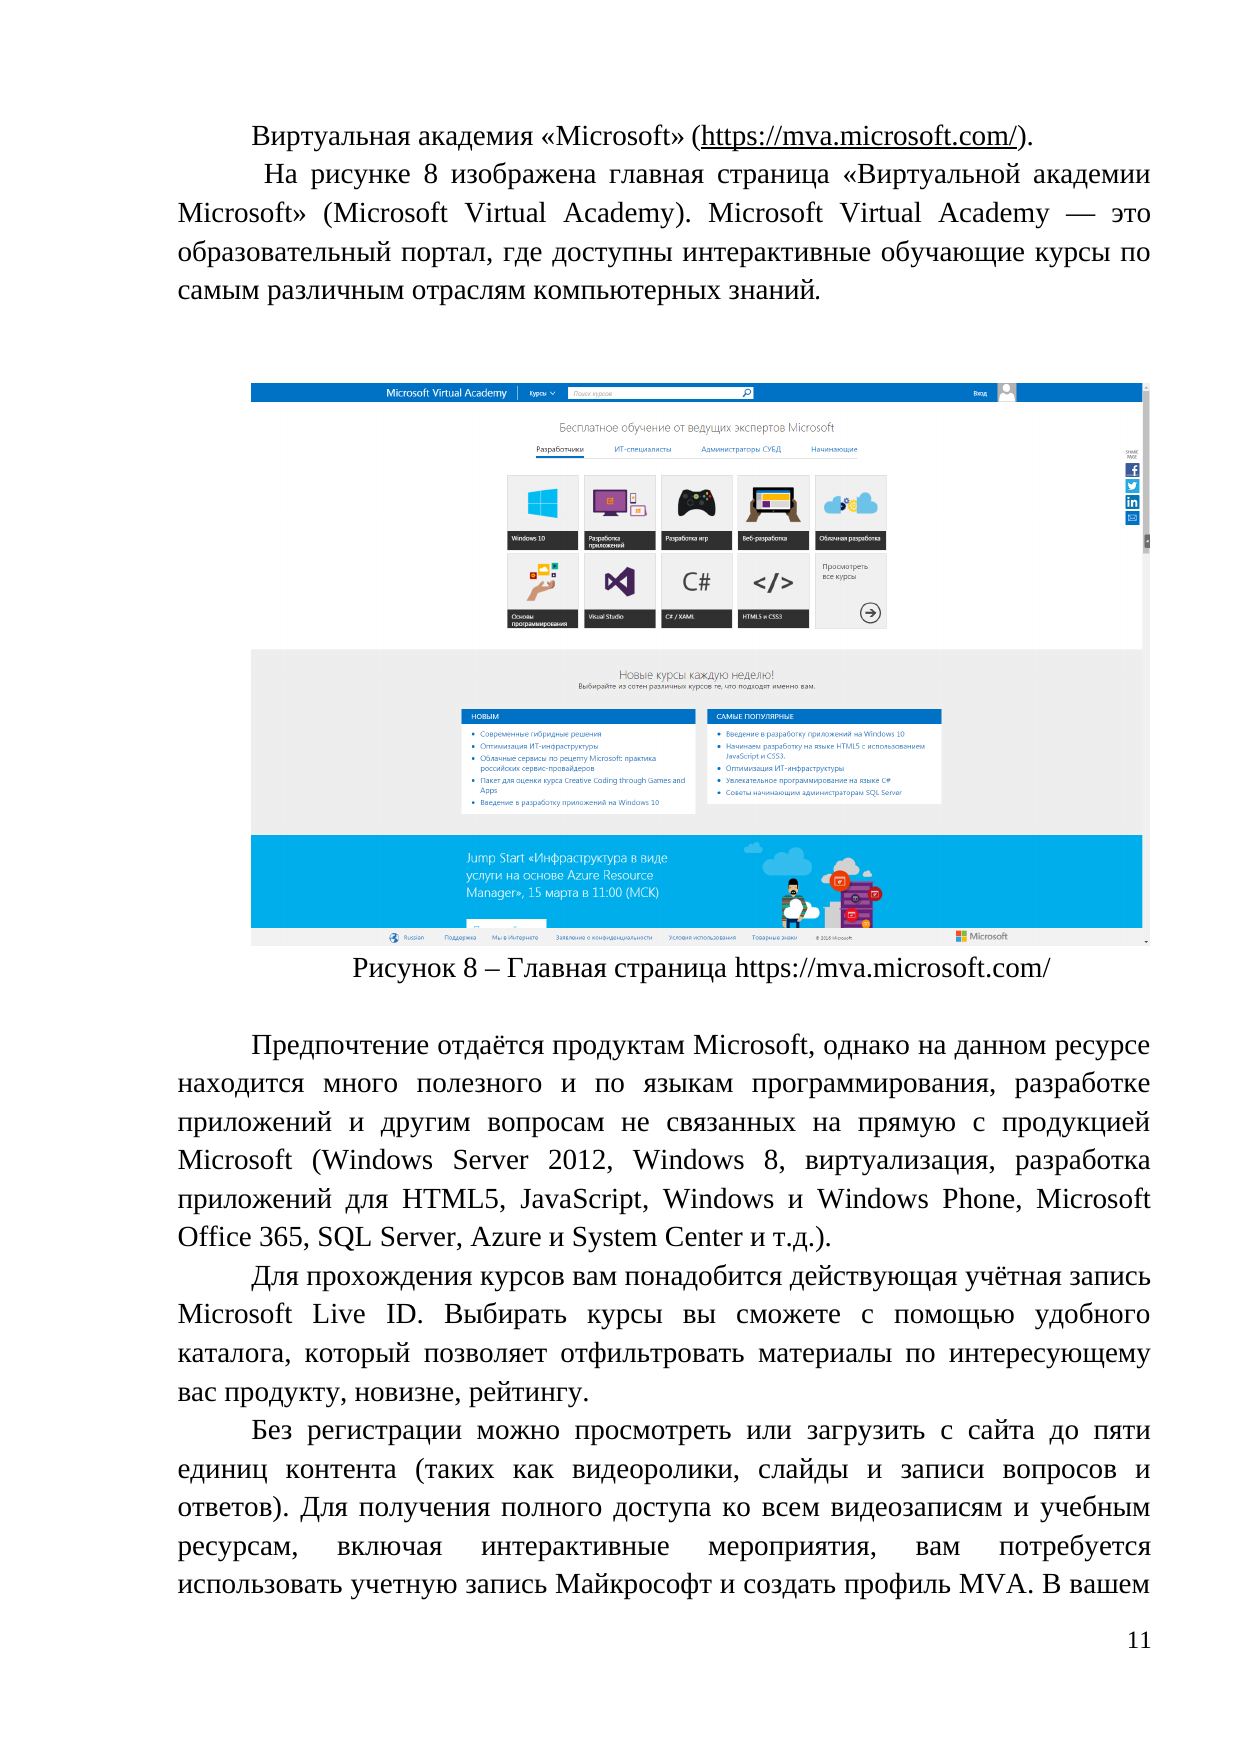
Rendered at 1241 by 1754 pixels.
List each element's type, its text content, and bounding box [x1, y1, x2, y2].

text Рисунок 8 – Главная страница https://mva.microsoft.com/ [177, 950, 1152, 983]
picture [251, 383, 1150, 946]
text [177, 1412, 1152, 1600]
text Для прохождения курсов вам понадобится действующая учётная запись Microsoft Live ID. Выбирать курсы вы сможете с помощью удобного каталога, который позволяет отфильтровать материалы по интересующему вас продукту, новизне, рейтингу. [177, 1258, 1152, 1407]
text Предпочтение отдаётся продуктам Microsoft, однако на данном ресурсе находится много полезного и по языкам программирования, разработке приложений и другим вопросам не связанных на прямую с продукцией Microsoft (Windows Server 2012, Windows 8, виртуализация, разработка приложений для HTML5, JavaScript, Windows и Windows Phone, Microsoft Office 365, SQL Server, Azure и System Center и т.д.). [177, 1027, 1152, 1253]
picture [745, 843, 762, 852]
text Виртуальная академия «Microsoft» (https://mva.microsoft.com/). [177, 118, 1152, 152]
picture [764, 848, 811, 875]
text На рисунке 8 изображена главная страница «Виртуальной академии Microsoft» (Microsoft Virtual Academy). Microsoft Virtual Academy — это образовательный портал, где доступны интерактивные обучающие курсы по самым различным отраслям компьютерных знаний. [177, 157, 1152, 307]
